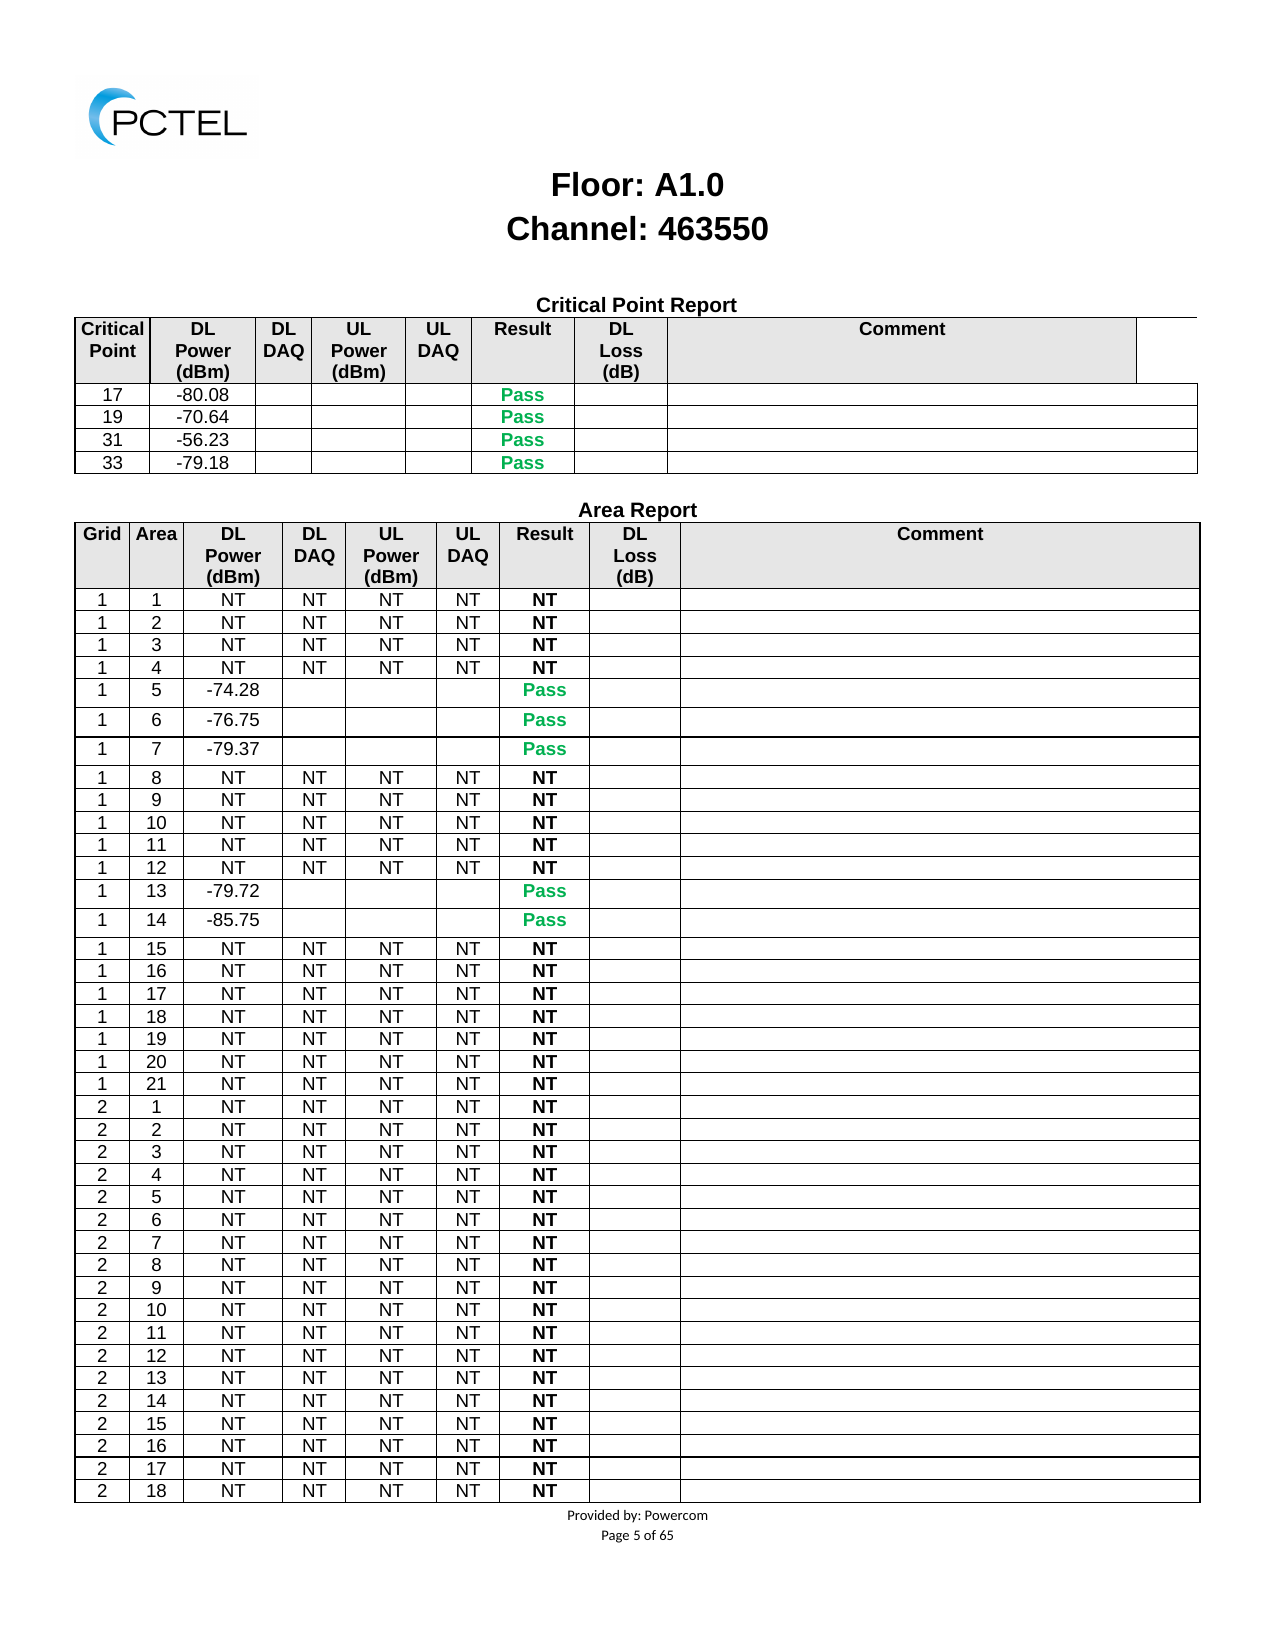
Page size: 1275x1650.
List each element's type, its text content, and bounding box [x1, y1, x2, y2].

text Channel: 463550 [75, 209, 1200, 247]
table_cell NT [283, 789, 345, 811]
table_cell 10 [130, 812, 183, 833]
table_cell -85.75 [184, 909, 282, 937]
table_cell Result [472, 318, 574, 383]
table_cell 2 [76, 1209, 129, 1230]
table_cell 2 [76, 1322, 129, 1343]
table_cell 1 [130, 589, 183, 610]
table_cell NT [283, 812, 345, 833]
table_cell [681, 1073, 1199, 1095]
table_cell 2 [76, 1435, 129, 1456]
table_cell [681, 960, 1199, 982]
table_cell [681, 1119, 1199, 1140]
table_cell 1 [76, 1073, 129, 1095]
table_cell [283, 708, 345, 736]
table_cell NT [184, 1458, 282, 1479]
table_cell 33 [76, 452, 149, 473]
table_cell NT [346, 960, 436, 982]
table_cell [575, 452, 667, 473]
table_cell NT [346, 1051, 436, 1072]
table_cell [590, 1073, 680, 1095]
table_cell [590, 1141, 680, 1163]
table_cell 5 [130, 1186, 183, 1208]
table_cell NT [500, 1480, 589, 1502]
table_cell Comment [681, 523, 1199, 588]
table_cell NT [437, 938, 499, 959]
table_cell [681, 880, 1199, 907]
table_cell NT [184, 1254, 282, 1276]
table_cell NT [184, 1435, 282, 1456]
table_cell NT [283, 938, 345, 959]
table_cell NT [283, 1028, 345, 1049]
table_cell [256, 406, 311, 428]
table_cell NT [500, 589, 589, 610]
table_cell [590, 1209, 680, 1230]
table_cell NT [346, 589, 436, 610]
table_cell NT [346, 611, 436, 633]
table_cell [346, 679, 436, 707]
table_cell 8 [130, 766, 183, 788]
table_cell [590, 909, 680, 937]
table_cell 2 [76, 1390, 129, 1411]
table_cell [575, 406, 667, 428]
table_cell NT [184, 589, 282, 610]
table_cell NT [500, 1322, 589, 1343]
table_cell -79.18 [150, 452, 255, 473]
table_cell NT [184, 983, 282, 1004]
table_cell NT [184, 1277, 282, 1298]
table_cell 16 [130, 1435, 183, 1456]
table_cell NT [500, 1390, 589, 1411]
table_cell NT [283, 1231, 345, 1253]
table_cell 5 [130, 679, 183, 707]
table_cell NT [184, 634, 282, 656]
table_cell NT [346, 812, 436, 833]
table_header Area Report [75, 498, 1200, 522]
table_cell Pass [500, 880, 589, 907]
table_cell [406, 406, 471, 428]
table_cell -79.37 [184, 738, 282, 765]
table_cell NT [500, 1164, 589, 1185]
table_cell NT [184, 960, 282, 982]
table_cell [590, 1480, 680, 1502]
table_cell NT [437, 1390, 499, 1411]
table_cell [346, 708, 436, 736]
table_cell NT [283, 1299, 345, 1321]
table_cell [681, 1277, 1199, 1298]
table_cell [590, 1435, 680, 1456]
table_cell [590, 1412, 680, 1434]
table_cell [590, 983, 680, 1004]
table_cell Pass [472, 452, 574, 473]
table_cell [681, 1367, 1199, 1389]
table_cell [590, 812, 680, 833]
table_cell NT [437, 1435, 499, 1456]
table_cell [681, 1299, 1199, 1321]
table_cell NT [437, 1005, 499, 1027]
table_cell NT [500, 1254, 589, 1276]
table_cell NT [184, 1164, 282, 1185]
table_cell [283, 679, 345, 707]
table_cell NT [184, 611, 282, 633]
table_cell 7 [130, 738, 183, 765]
table_cell 2 [76, 1231, 129, 1253]
table_cell 9 [130, 1277, 183, 1298]
table_cell -70.64 [150, 406, 255, 428]
table_cell [681, 1322, 1199, 1343]
table_cell [590, 1186, 680, 1208]
table_cell NT [346, 1435, 436, 1456]
table_cell NT [346, 938, 436, 959]
table_cell [590, 960, 680, 982]
table_cell 1 [76, 589, 129, 610]
table_cell NT [500, 657, 589, 678]
table_cell 15 [130, 1412, 183, 1434]
table_cell 2 [76, 1254, 129, 1276]
table_cell 10 [130, 1299, 183, 1321]
table_cell [681, 938, 1199, 959]
table_cell [575, 429, 667, 451]
table_cell [681, 1028, 1199, 1049]
table_cell [590, 1096, 680, 1117]
table_cell [681, 857, 1199, 878]
table_cell [668, 384, 1197, 405]
table_cell [681, 634, 1199, 656]
table_cell -79.72 [184, 880, 282, 907]
table_cell NT [437, 1028, 499, 1049]
table_cell 6 [130, 1209, 183, 1230]
table_cell NT [500, 834, 589, 856]
table_cell [681, 983, 1199, 1004]
table_cell [681, 766, 1199, 788]
table_cell NT [437, 1119, 499, 1140]
table_cell 13 [130, 1367, 183, 1389]
table_cell NT [184, 857, 282, 878]
table_cell NT [184, 1028, 282, 1049]
table_cell NT [283, 1186, 345, 1208]
table_cell [437, 679, 499, 707]
table_cell 12 [130, 857, 183, 878]
table_cell [681, 909, 1199, 937]
table_cell NT [437, 1231, 499, 1253]
table_cell [681, 657, 1199, 678]
table_cell NT [437, 1277, 499, 1298]
table_cell NT [437, 789, 499, 811]
table_cell Grid [76, 523, 129, 588]
table_cell NT [500, 1367, 589, 1389]
table_cell NT [184, 766, 282, 788]
table_cell 31 [76, 429, 149, 451]
table_cell 11 [130, 1322, 183, 1343]
table_cell 12 [130, 1345, 183, 1366]
table_cell NT [437, 983, 499, 1004]
table_cell 4 [130, 657, 183, 678]
table_cell [590, 611, 680, 633]
table_cell NT [283, 1277, 345, 1298]
table_cell NT [437, 812, 499, 833]
table_cell NT [437, 1480, 499, 1502]
table_cell NT [437, 1322, 499, 1343]
table_cell Critical Point [76, 318, 149, 383]
table_cell NT [437, 1096, 499, 1117]
table_cell [590, 1345, 680, 1366]
table_cell NT [500, 960, 589, 982]
table_cell NT [283, 960, 345, 982]
table_cell NT [346, 1254, 436, 1276]
table_cell Comment [668, 318, 1136, 383]
table_cell [681, 1231, 1199, 1253]
table_cell NT [346, 1345, 436, 1366]
table_cell [590, 857, 680, 878]
table_cell [590, 708, 680, 736]
table_cell NT [184, 1186, 282, 1208]
table_cell 15 [130, 938, 183, 959]
table_cell Pass [472, 406, 574, 428]
table_cell [681, 1186, 1199, 1208]
table_cell NT [437, 766, 499, 788]
table_cell NT [346, 1412, 436, 1434]
text Floor: A1.0 [75, 103, 1200, 203]
table_cell [590, 634, 680, 656]
table_cell 1 [76, 812, 129, 833]
table_cell NT [346, 766, 436, 788]
table_cell NT [283, 1345, 345, 1366]
table_cell 14 [130, 909, 183, 937]
table_cell 17 [130, 983, 183, 1004]
table_cell NT [184, 1005, 282, 1027]
table_cell [681, 1345, 1199, 1366]
table_cell NT [346, 1141, 436, 1163]
table_cell NT [283, 1209, 345, 1230]
table_cell NT [500, 1141, 589, 1163]
table_cell [406, 384, 471, 405]
table_cell 4 [130, 1164, 183, 1185]
table_cell 1 [76, 909, 129, 937]
table_cell 2 [76, 1164, 129, 1185]
table_cell NT [184, 1345, 282, 1366]
table_cell NT [500, 938, 589, 959]
picture [75, 75, 260, 103]
table_cell 3 [130, 1141, 183, 1163]
table_cell NT [184, 1480, 282, 1502]
table_cell [283, 738, 345, 765]
table_cell NT [346, 834, 436, 856]
table_cell NT [500, 766, 589, 788]
table_cell NT [184, 789, 282, 811]
table_cell [575, 384, 667, 405]
table_cell 2 [76, 1277, 129, 1298]
table_cell UL Power (dBm) [312, 318, 405, 383]
table_cell [590, 1390, 680, 1411]
table_cell NT [283, 1119, 345, 1140]
table_cell DL Power (dBm) [151, 318, 255, 383]
table_cell [668, 452, 1197, 473]
table_cell NT [184, 1299, 282, 1321]
table_cell NT [184, 1209, 282, 1230]
table_cell 1 [76, 738, 129, 765]
table_cell 11 [130, 834, 183, 856]
table_cell [681, 789, 1199, 811]
table_cell 18 [130, 1005, 183, 1027]
table_cell NT [437, 611, 499, 633]
table_cell [590, 1322, 680, 1343]
table_cell NT [184, 1141, 282, 1163]
table_cell [590, 589, 680, 610]
table_cell 1 [76, 1028, 129, 1049]
table_cell NT [184, 1390, 282, 1411]
table_cell NT [184, 1367, 282, 1389]
table_cell NT [184, 812, 282, 833]
table_cell 1 [76, 611, 129, 633]
table_cell 1 [76, 1051, 129, 1072]
table_cell NT [437, 589, 499, 610]
table_cell NT [437, 960, 499, 982]
table_cell NT [346, 1390, 436, 1411]
table_cell [256, 452, 311, 473]
table_cell 17 [130, 1458, 183, 1479]
table_cell [681, 611, 1199, 633]
table_cell [437, 708, 499, 736]
table_cell [590, 1028, 680, 1049]
table_cell 6 [130, 708, 183, 736]
table_cell Pass [500, 909, 589, 937]
table_cell NT [283, 589, 345, 610]
table_cell NT [437, 1186, 499, 1208]
table_cell [437, 909, 499, 937]
table_cell 1 [76, 960, 129, 982]
table_cell 16 [130, 960, 183, 982]
table_cell NT [346, 634, 436, 656]
table_cell NT [500, 983, 589, 1004]
table_cell NT [346, 1231, 436, 1253]
table_cell -56.23 [150, 429, 255, 451]
table_cell NT [283, 1254, 345, 1276]
table_cell 1 [76, 708, 129, 736]
table_cell [590, 1299, 680, 1321]
table_cell 1 [76, 657, 129, 678]
table_cell NT [437, 1458, 499, 1479]
table_cell [406, 452, 471, 473]
table_cell Pass [472, 384, 574, 405]
table_cell 19 [130, 1028, 183, 1049]
table_cell NT [437, 1073, 499, 1095]
table_cell NT [500, 1051, 589, 1072]
table_cell DL Power (dBm) [184, 523, 282, 588]
table_cell [681, 1390, 1199, 1411]
table_cell 14 [130, 1390, 183, 1411]
table_cell 18 [130, 1480, 183, 1502]
table_cell NT [500, 1345, 589, 1366]
table_cell [256, 429, 311, 451]
table_cell NT [500, 1028, 589, 1049]
table_cell NT [437, 634, 499, 656]
table_cell [590, 679, 680, 707]
table_cell DL Loss (dB) [590, 523, 680, 588]
table_cell [283, 909, 345, 937]
table_cell NT [500, 1231, 589, 1253]
table_cell [681, 1164, 1199, 1185]
table_cell NT [346, 857, 436, 878]
table_cell [681, 1051, 1199, 1072]
table_cell -76.75 [184, 708, 282, 736]
table_cell NT [346, 1299, 436, 1321]
table_cell 2 [76, 1119, 129, 1140]
table_cell [681, 738, 1199, 765]
table_cell NT [283, 1435, 345, 1456]
table_cell NT [346, 1005, 436, 1027]
table_cell NT [500, 1119, 589, 1140]
table_cell [346, 738, 436, 765]
table_cell NT [283, 1412, 345, 1434]
table_cell NT [346, 789, 436, 811]
table_cell NT [346, 1367, 436, 1389]
table_cell 2 [76, 1141, 129, 1163]
table_cell Pass [500, 708, 589, 736]
table_cell 2 [76, 1345, 129, 1366]
table_cell 1 [76, 938, 129, 959]
table_cell [312, 384, 405, 405]
table_cell NT [437, 834, 499, 856]
table_cell [590, 1164, 680, 1185]
table_cell [681, 812, 1199, 833]
table_cell 21 [130, 1073, 183, 1095]
table_cell NT [283, 1480, 345, 1502]
table_cell [590, 1254, 680, 1276]
table_cell NT [283, 634, 345, 656]
table_cell NT [346, 1458, 436, 1479]
table_cell -74.28 [184, 679, 282, 707]
table_cell [681, 834, 1199, 856]
table_cell NT [437, 1141, 499, 1163]
table_cell NT [346, 1096, 436, 1117]
table_cell 1 [76, 983, 129, 1004]
table_cell NT [437, 1164, 499, 1185]
table_cell [681, 589, 1199, 610]
table_cell NT [500, 1412, 589, 1434]
table_cell NT [283, 1458, 345, 1479]
table_cell [312, 429, 405, 451]
table_cell UL DAQ [406, 318, 471, 383]
table_cell NT [500, 1186, 589, 1208]
table_cell 1 [76, 679, 129, 707]
table_cell 2 [76, 1186, 129, 1208]
table_cell NT [437, 1412, 499, 1434]
table_cell Result [500, 523, 589, 588]
table_cell [590, 1119, 680, 1140]
table_cell [590, 657, 680, 678]
table_cell 7 [130, 1231, 183, 1253]
table_cell DL DAQ [256, 318, 311, 383]
table_cell NT [184, 1322, 282, 1343]
table_cell UL DAQ [437, 523, 499, 588]
table_cell 1 [76, 834, 129, 856]
table_cell NT [283, 766, 345, 788]
table_cell 1 [76, 766, 129, 788]
table_cell NT [500, 1073, 589, 1095]
table_cell [406, 429, 471, 451]
table_cell [590, 738, 680, 765]
table_cell 1 [76, 1005, 129, 1027]
table_cell 2 [76, 1412, 129, 1434]
table_cell NT [500, 1209, 589, 1230]
table_cell NT [184, 1096, 282, 1117]
table_cell NT [346, 1480, 436, 1502]
table_cell Pass [500, 738, 589, 765]
table_cell 20 [130, 1051, 183, 1072]
table_cell NT [283, 1141, 345, 1163]
table_cell NT [346, 1209, 436, 1230]
table_cell NT [437, 857, 499, 878]
table_cell [590, 938, 680, 959]
table_cell NT [346, 1277, 436, 1298]
table_cell [312, 452, 405, 473]
table_cell -80.08 [150, 384, 255, 405]
table_cell [283, 880, 345, 907]
table_cell NT [184, 1073, 282, 1095]
table_cell 2 [76, 1458, 129, 1479]
table_cell NT [283, 1051, 345, 1072]
table_cell NT [500, 1096, 589, 1117]
table_cell NT [283, 834, 345, 856]
table_cell NT [184, 938, 282, 959]
table_cell NT [346, 1164, 436, 1185]
table_cell [590, 1231, 680, 1253]
table_cell [681, 679, 1199, 707]
table_cell [590, 1051, 680, 1072]
table_cell NT [184, 1051, 282, 1072]
table_cell NT [184, 1119, 282, 1140]
table_cell NT [346, 1322, 436, 1343]
table_cell NT [500, 1458, 589, 1479]
table_cell [590, 834, 680, 856]
table_cell 13 [130, 880, 183, 907]
table_cell NT [283, 1367, 345, 1389]
table_cell 1 [76, 634, 129, 656]
table_cell NT [184, 657, 282, 678]
table_cell NT [346, 1119, 436, 1140]
table_cell [681, 708, 1199, 736]
table_cell [346, 880, 436, 907]
table_cell 2 [130, 1119, 183, 1140]
table_cell Pass [500, 679, 589, 707]
table_cell [590, 1458, 680, 1479]
table_cell [681, 1412, 1199, 1434]
table_cell NT [283, 1322, 345, 1343]
table_cell 8 [130, 1254, 183, 1276]
table_cell NT [283, 611, 345, 633]
table_cell NT [346, 983, 436, 1004]
table_cell NT [437, 1299, 499, 1321]
table_cell NT [346, 1186, 436, 1208]
table_cell [256, 384, 311, 405]
table_cell [681, 1480, 1199, 1502]
table_cell 1 [76, 880, 129, 907]
table_cell [681, 1254, 1199, 1276]
table_cell Area [130, 523, 183, 588]
table_cell NT [437, 1367, 499, 1389]
table_cell NT [437, 657, 499, 678]
table_cell NT [283, 1073, 345, 1095]
table_cell [668, 429, 1197, 451]
table_cell NT [500, 634, 589, 656]
table_cell 1 [76, 857, 129, 878]
table_cell 2 [76, 1096, 129, 1117]
table_cell [346, 909, 436, 937]
table_cell [681, 1458, 1199, 1479]
table_cell NT [184, 1412, 282, 1434]
table_cell [681, 1435, 1199, 1456]
table_cell NT [346, 1073, 436, 1095]
table_cell NT [500, 611, 589, 633]
table_cell [590, 1277, 680, 1298]
table_cell NT [283, 983, 345, 1004]
table_cell UL Power (dBm) [346, 523, 436, 588]
table_cell [681, 1005, 1199, 1027]
table_cell [681, 1209, 1199, 1230]
table_cell NT [437, 1209, 499, 1230]
table_cell NT [283, 857, 345, 878]
table_cell NT [283, 1005, 345, 1027]
table_cell 3 [130, 634, 183, 656]
table_cell [668, 406, 1197, 428]
table_cell 2 [76, 1367, 129, 1389]
table_cell [312, 406, 405, 428]
table_cell NT [283, 1164, 345, 1185]
table_cell [590, 1367, 680, 1389]
table_cell [437, 880, 499, 907]
table_cell NT [500, 1277, 589, 1298]
table_header Critical Point Report [75, 293, 1198, 317]
table_cell NT [500, 789, 589, 811]
table_cell DL DAQ [283, 523, 345, 588]
table_cell NT [437, 1051, 499, 1072]
table_cell NT [346, 657, 436, 678]
table_cell NT [500, 1435, 589, 1456]
table_cell NT [346, 1028, 436, 1049]
table_cell 2 [130, 611, 183, 633]
table_cell NT [500, 857, 589, 878]
table_cell 2 [76, 1480, 129, 1502]
table_cell NT [184, 834, 282, 856]
table_cell DL Loss (dB) [575, 318, 667, 383]
table_cell NT [500, 1005, 589, 1027]
table_cell [590, 1005, 680, 1027]
table_cell NT [283, 1390, 345, 1411]
table_cell NT [500, 812, 589, 833]
table_cell 19 [76, 406, 149, 428]
table_cell 17 [76, 384, 149, 405]
table_cell 9 [130, 789, 183, 811]
table_cell [590, 789, 680, 811]
table_cell NT [437, 1254, 499, 1276]
table_cell [590, 880, 680, 907]
table_cell 1 [76, 789, 129, 811]
table_cell NT [437, 1345, 499, 1366]
table_cell NT [500, 1299, 589, 1321]
table_cell NT [283, 657, 345, 678]
table_cell [437, 738, 499, 765]
table_cell [681, 1096, 1199, 1117]
table_cell Pass [472, 429, 574, 451]
table_cell NT [283, 1096, 345, 1117]
table_cell NT [184, 1231, 282, 1253]
table_cell [590, 766, 680, 788]
table_cell 1 [130, 1096, 183, 1117]
table_cell 2 [76, 1299, 129, 1321]
table_cell [681, 1141, 1199, 1163]
